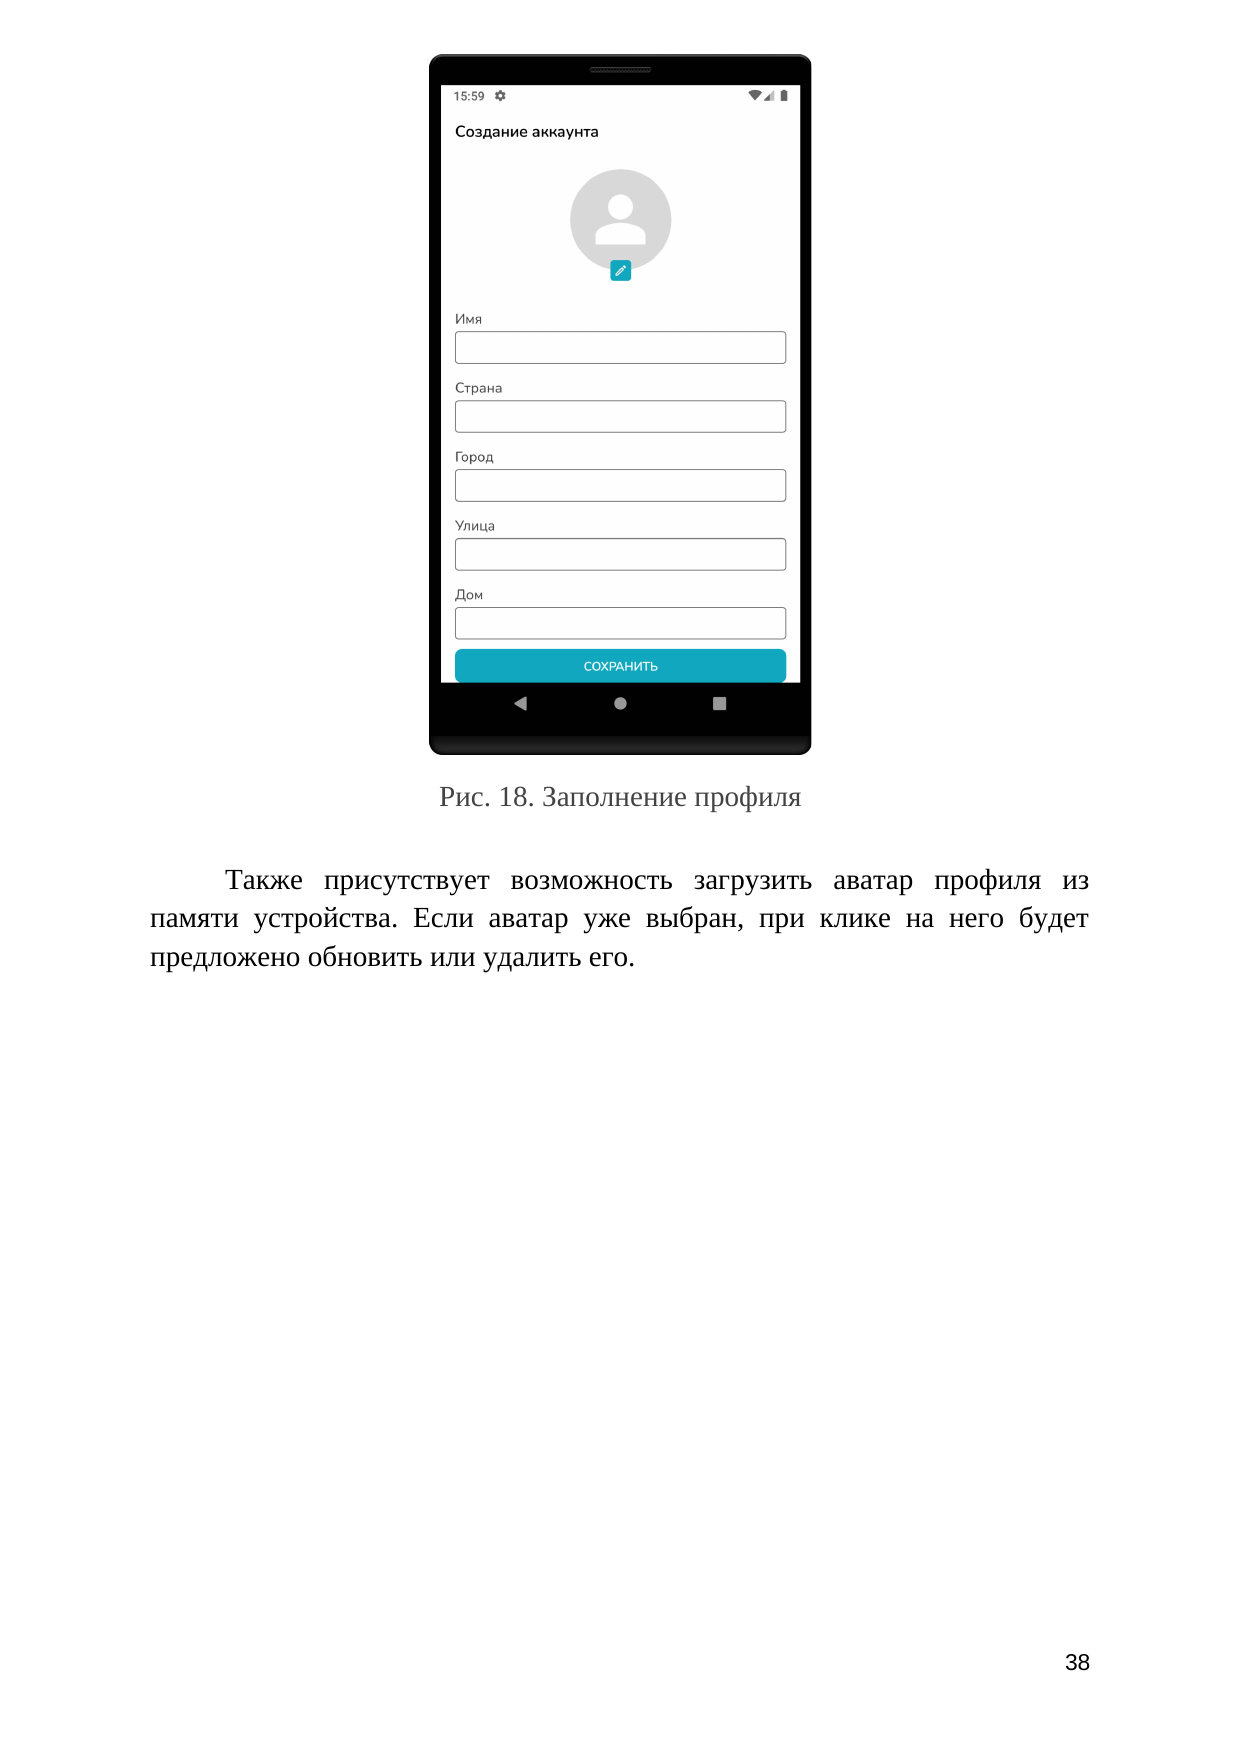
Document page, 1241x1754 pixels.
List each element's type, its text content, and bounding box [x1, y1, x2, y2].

text Также присутствует возможность загрузить аватар профиля из памяти устройства. Если аватар уже выбран, при клике на него будет предложено обновить или удалить его. [150, 862, 1090, 972]
table_header [150, 44, 1091, 769]
picture [429, 54, 812, 755]
table_cell Рис. 18. Заполнение профиля [150, 769, 1091, 823]
